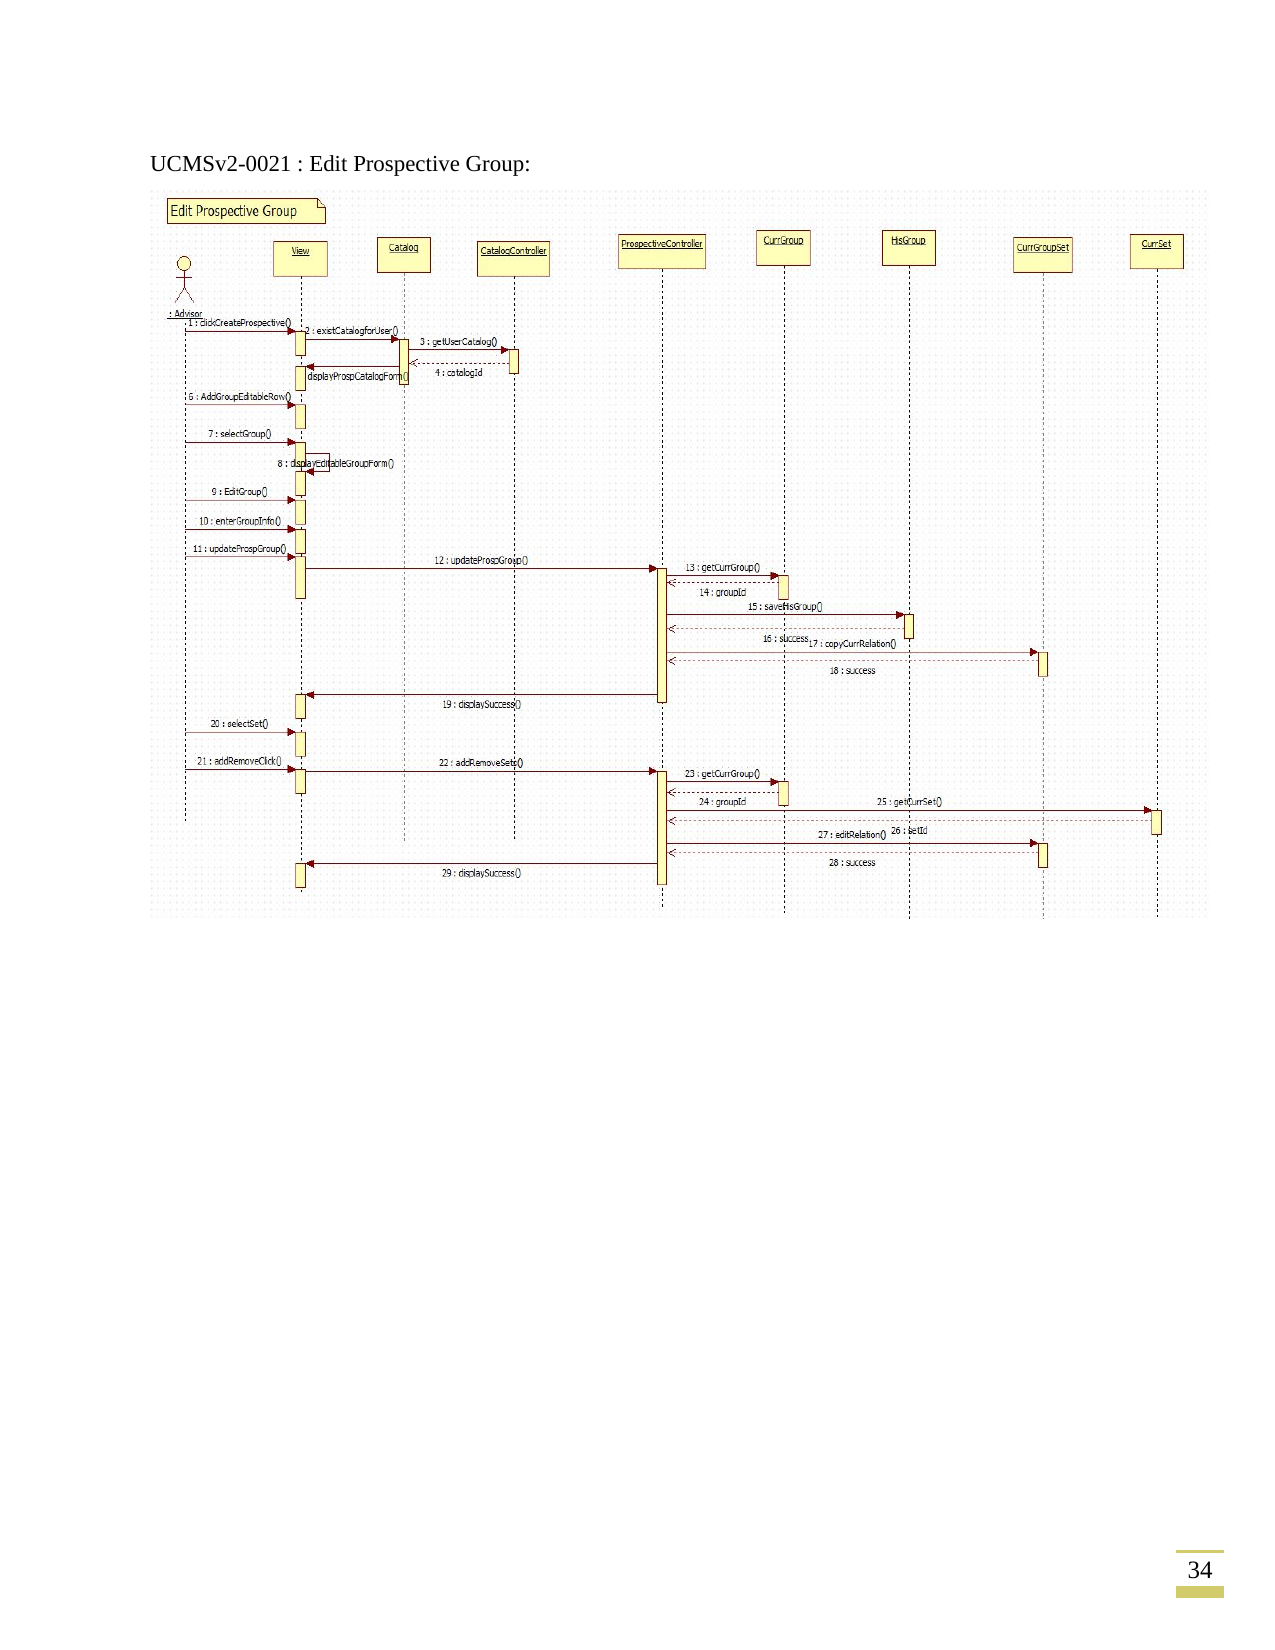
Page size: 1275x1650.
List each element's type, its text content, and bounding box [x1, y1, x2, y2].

picture [150, 189, 1209, 919]
text UCMSv2-0021 : Edit Prospective Group: [150, 150, 1125, 176]
